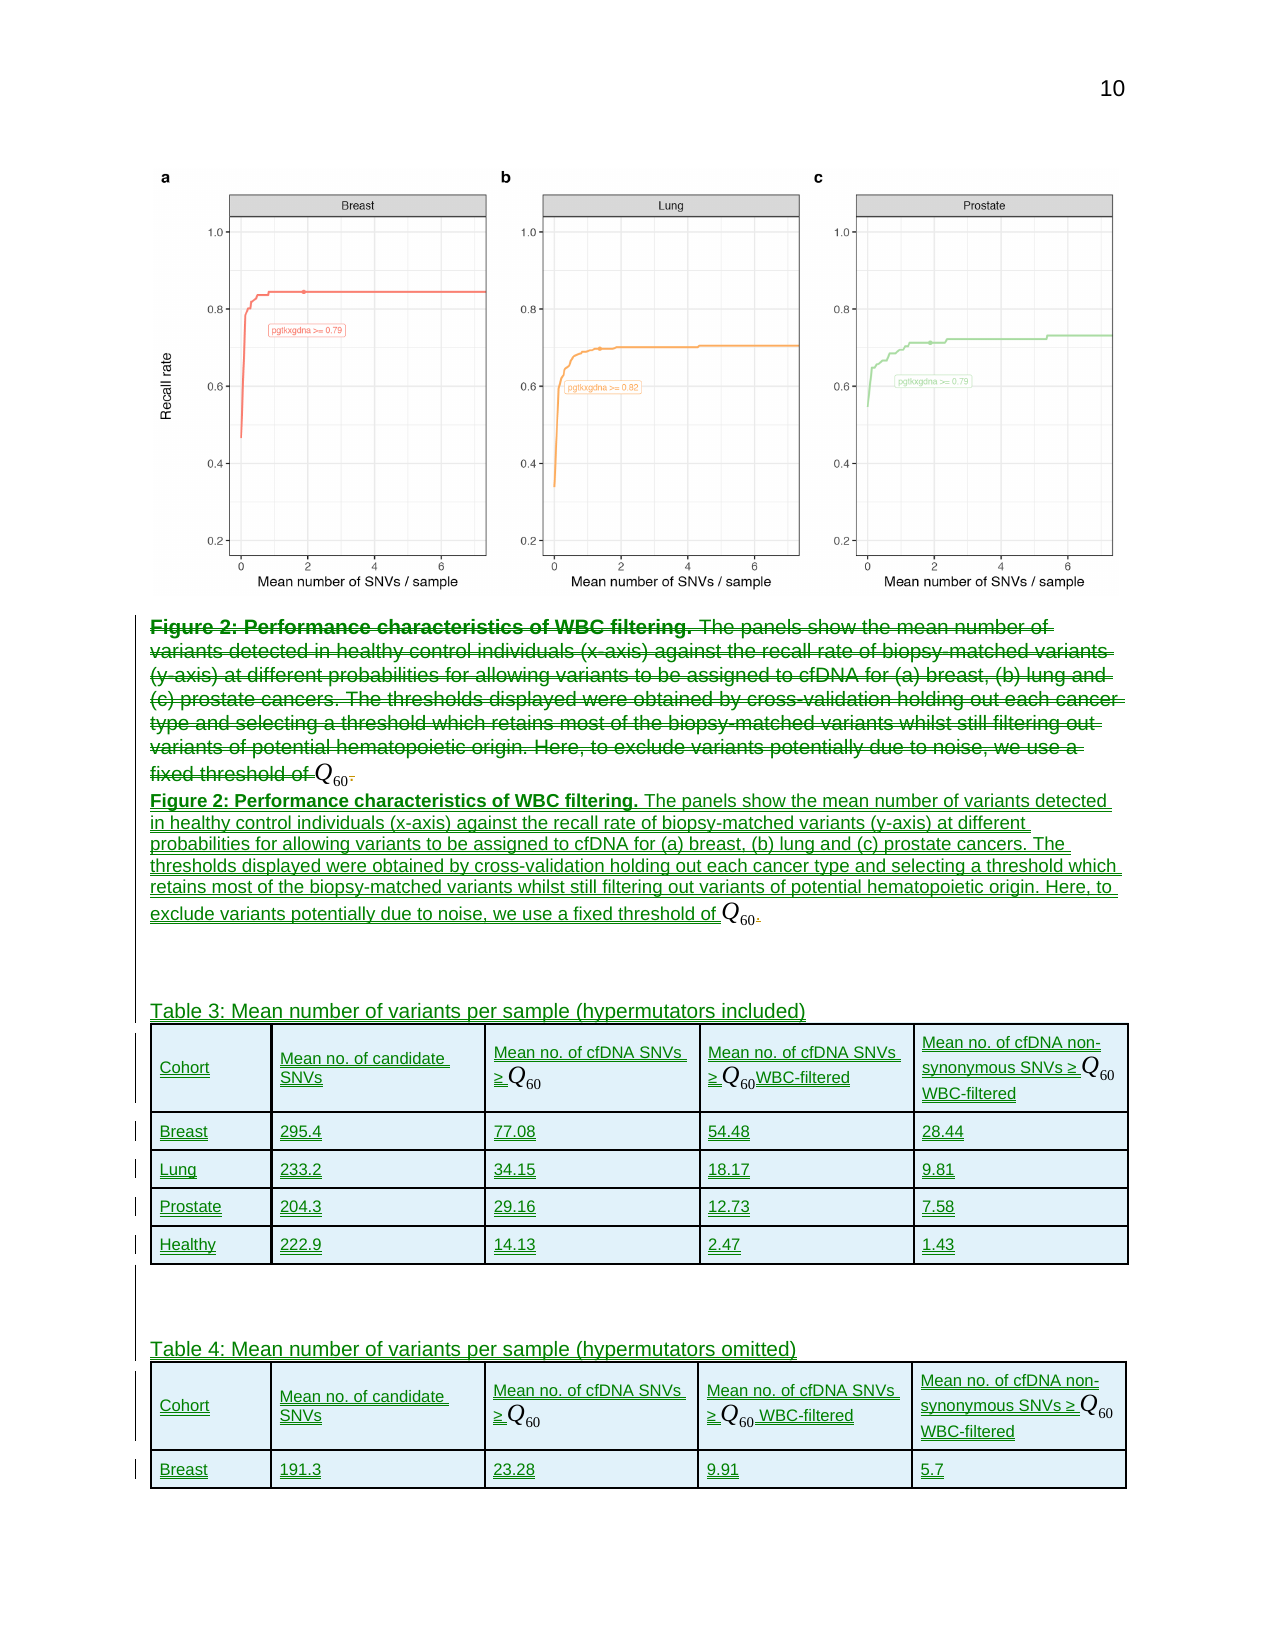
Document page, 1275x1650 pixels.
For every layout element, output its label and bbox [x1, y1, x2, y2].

picture [153, 168, 1120, 596]
